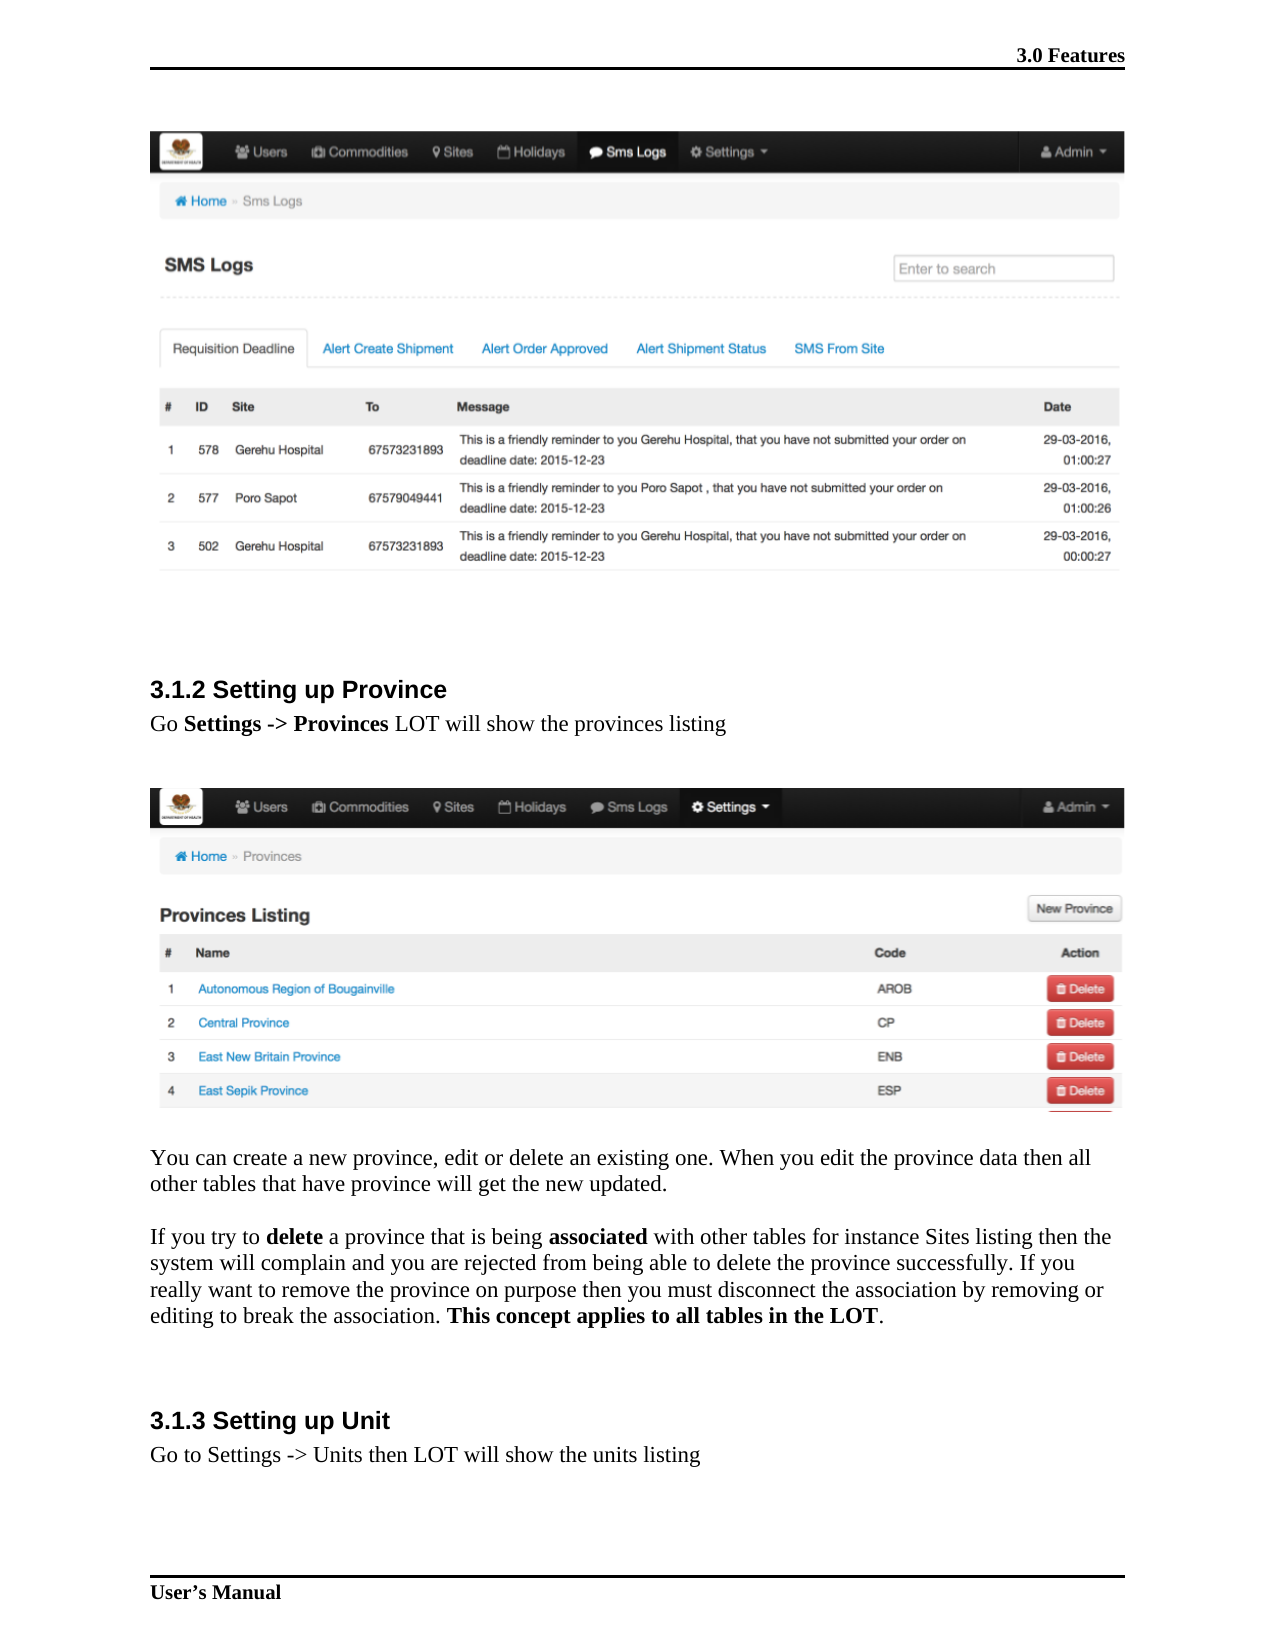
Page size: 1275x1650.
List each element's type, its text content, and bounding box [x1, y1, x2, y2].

text Go to Settings -> Units then LOT will show the units listing [150, 1441, 1125, 1467]
text You can create a new province, edit or delete an existing one. When you edit the province data then all other tables that have province will get the new updated. [150, 1144, 1125, 1197]
subtitle 3.1.2 Setting up Province [150, 675, 1125, 704]
text If you try to delete a province that is being associated with other tables for instance Sites listing then the system will complain and you are rejected from being able to delete the province successfully. If you really want to remove the province on purpose then you must disconnect the association by removing or editing to break the association. This concept applies to all tables in the LOT. [150, 1223, 1125, 1328]
picture [150, 131, 1125, 572]
text Go Settings -> Provinces LOT will show the provinces listing [150, 710, 1125, 737]
picture [150, 788, 1125, 1112]
subtitle 3.1.3 Setting up Unit [150, 1406, 1125, 1435]
